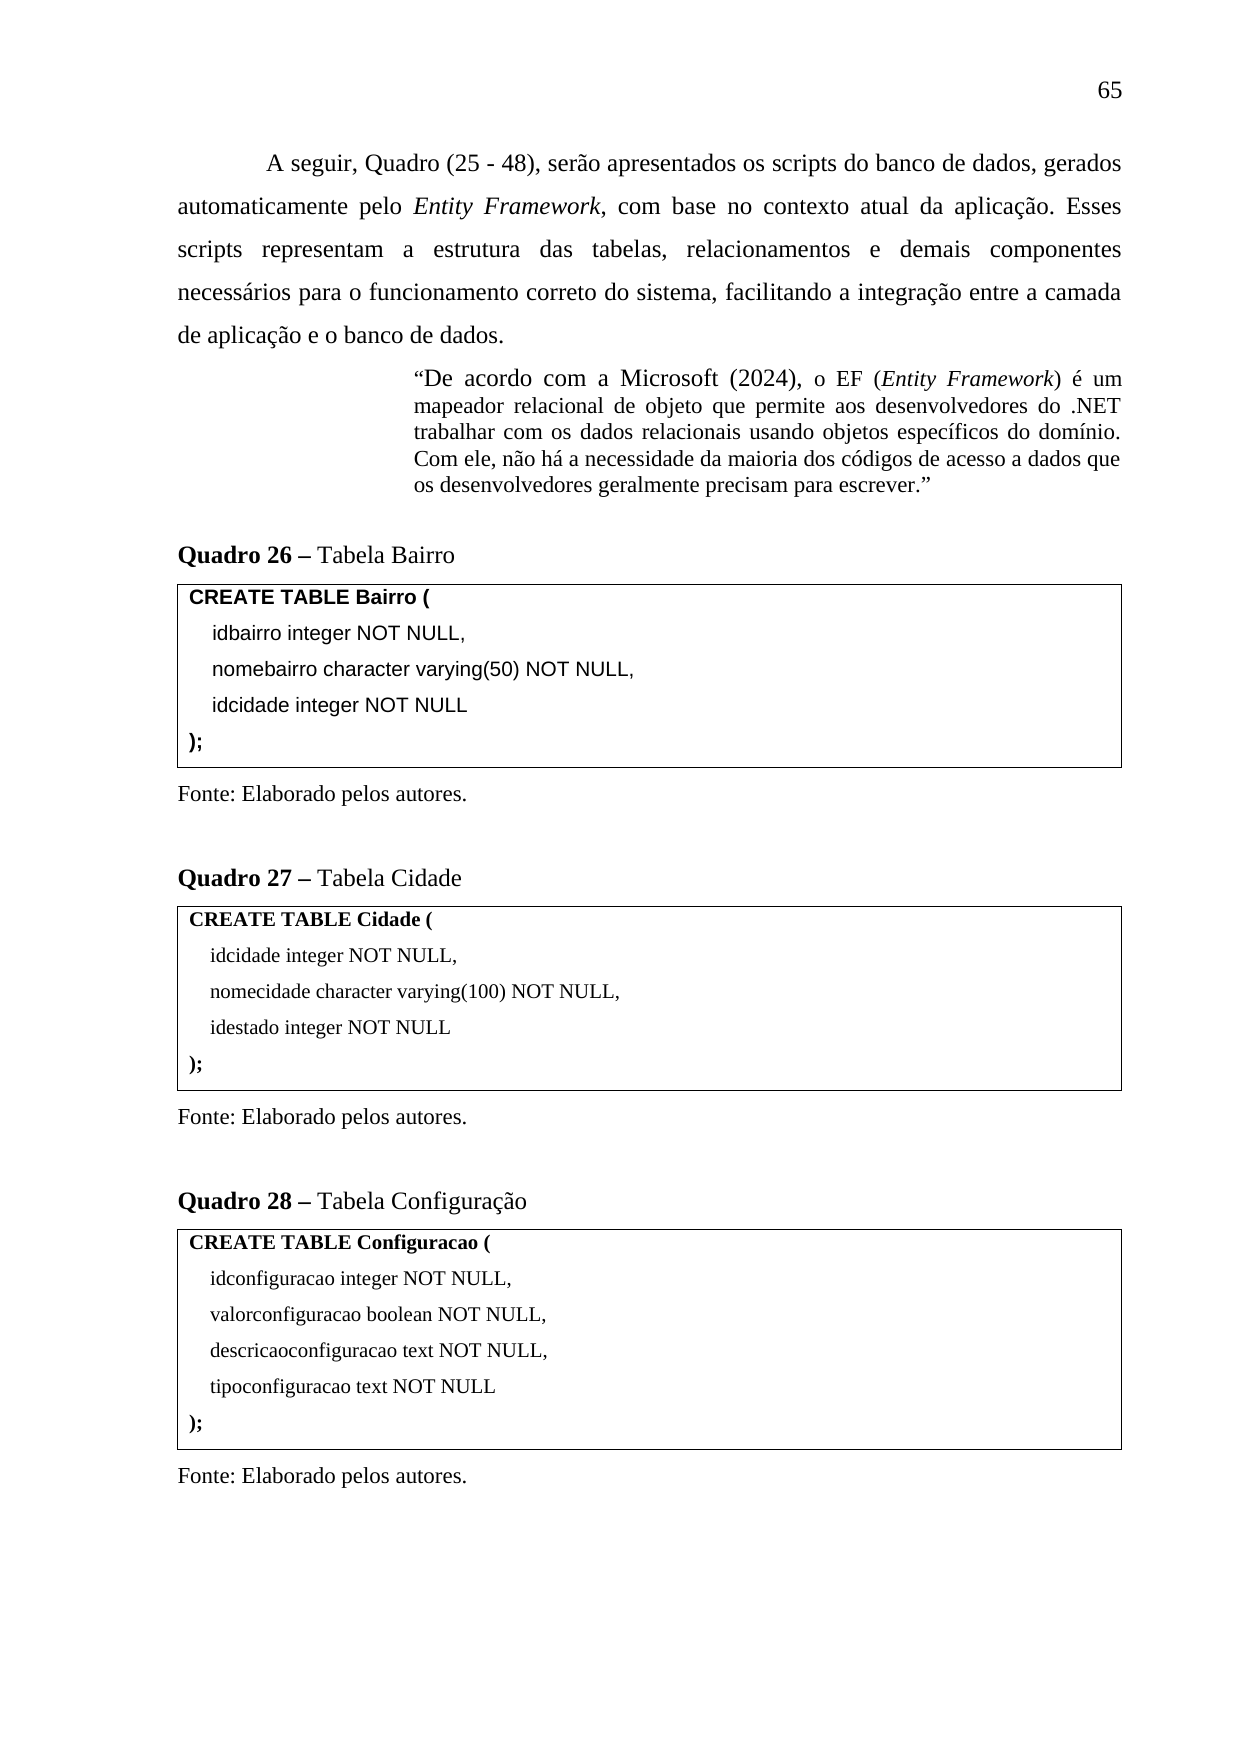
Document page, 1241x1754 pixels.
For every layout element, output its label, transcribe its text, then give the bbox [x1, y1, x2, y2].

text A seguir, Quadro (25 - 48), serão apresentados os scripts do banco de dados, gerados automaticamente pelo Entity Framework, com base no contexto atual da aplicação. Esses scripts representam a estrutura das tabelas, relacionamentos e demais componentes necessários para o funcionamento correto do sistema, facilitando a integração entre a camada de aplicação e o banco de dados. [177, 148, 1122, 349]
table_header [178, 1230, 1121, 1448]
text Fonte: Elaborado pelos autores. [177, 780, 1122, 807]
text Quadro 28 – Tabela Configuração [177, 1186, 1122, 1214]
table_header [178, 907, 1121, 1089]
text Fonte: Elaborado pelos autores. [177, 1462, 1122, 1488]
text Quadro 26 – Tabela Bairro [177, 541, 1122, 569]
text “De acordo com a Microsoft (2024), o EF (Entity Framework) é um mapeador relacional de objeto que permite aos desenvolvedores do .NET trabalhar com os dados relacionais usando objetos específicos do domínio. Com ele, não há a necessidade da maioria dos códigos de acesso a dados que os desenvolvedores geralmente precisam para escrever.” [413, 363, 1122, 497]
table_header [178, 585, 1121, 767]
text Fonte: Elaborado pelos autores. [177, 1103, 1122, 1129]
text Quadro 27 – Tabela Cidade [177, 863, 1122, 892]
